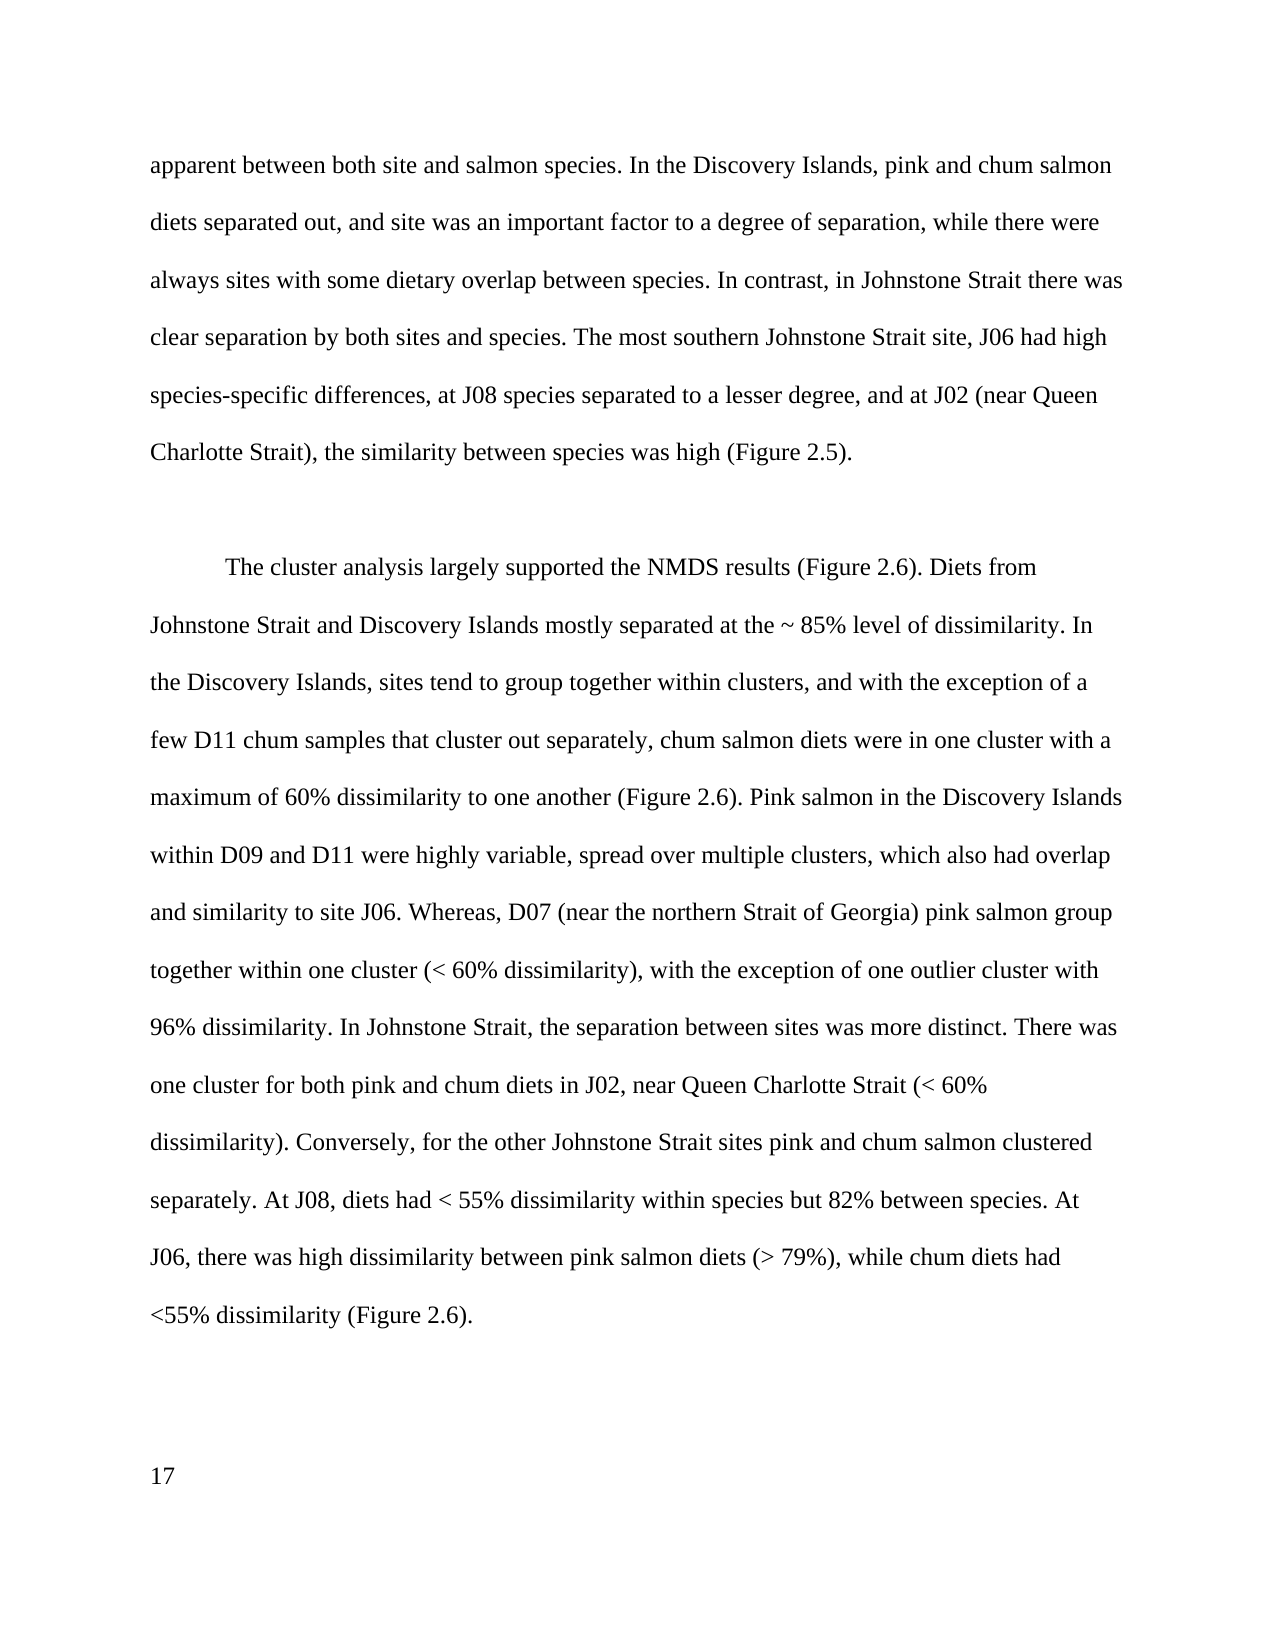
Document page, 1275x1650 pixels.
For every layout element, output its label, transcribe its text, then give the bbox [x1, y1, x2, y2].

text The cluster analysis largely supported the NMDS results (Figure 2.6). Diets from Johnstone Strait and Discovery Islands mostly separated at the ~ 85% level of dissimilarity. In the Discovery Islands, sites tend to group together within clusters, and with the exception of a few D11 chum samples that cluster out separately, chum salmon diets were in one cluster with a maximum of 60% dissimilarity to one another (Figure 2.6). Pink salmon in the Discovery Islands within D09 and D11 were highly variable, spread over multiple clusters, which also had overlap and similarity to site J06. Whereas, D07 (near the northern Strait of Georgia) pink salmon group together within one cluster (< 60% dissimilarity), with the exception of one outlier cluster with 96% dissimilarity. In Johnstone Strait, the separation between sites was more distinct. There was one cluster for both pink and chum diets in J02, near Queen Charlotte Strait (< 60% dissimilarity). Conversely, for the other Johnstone Strait sites pink and chum salmon clustered separately. At J08, diets had < 55% dissimilarity within species but 82% between species. At J06, there was high dissimilarity between pink salmon diets (> 79%), while chum diets had <55% dissimilarity (Figure 2.6). [150, 552, 1125, 1329]
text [150, 150, 1125, 466]
